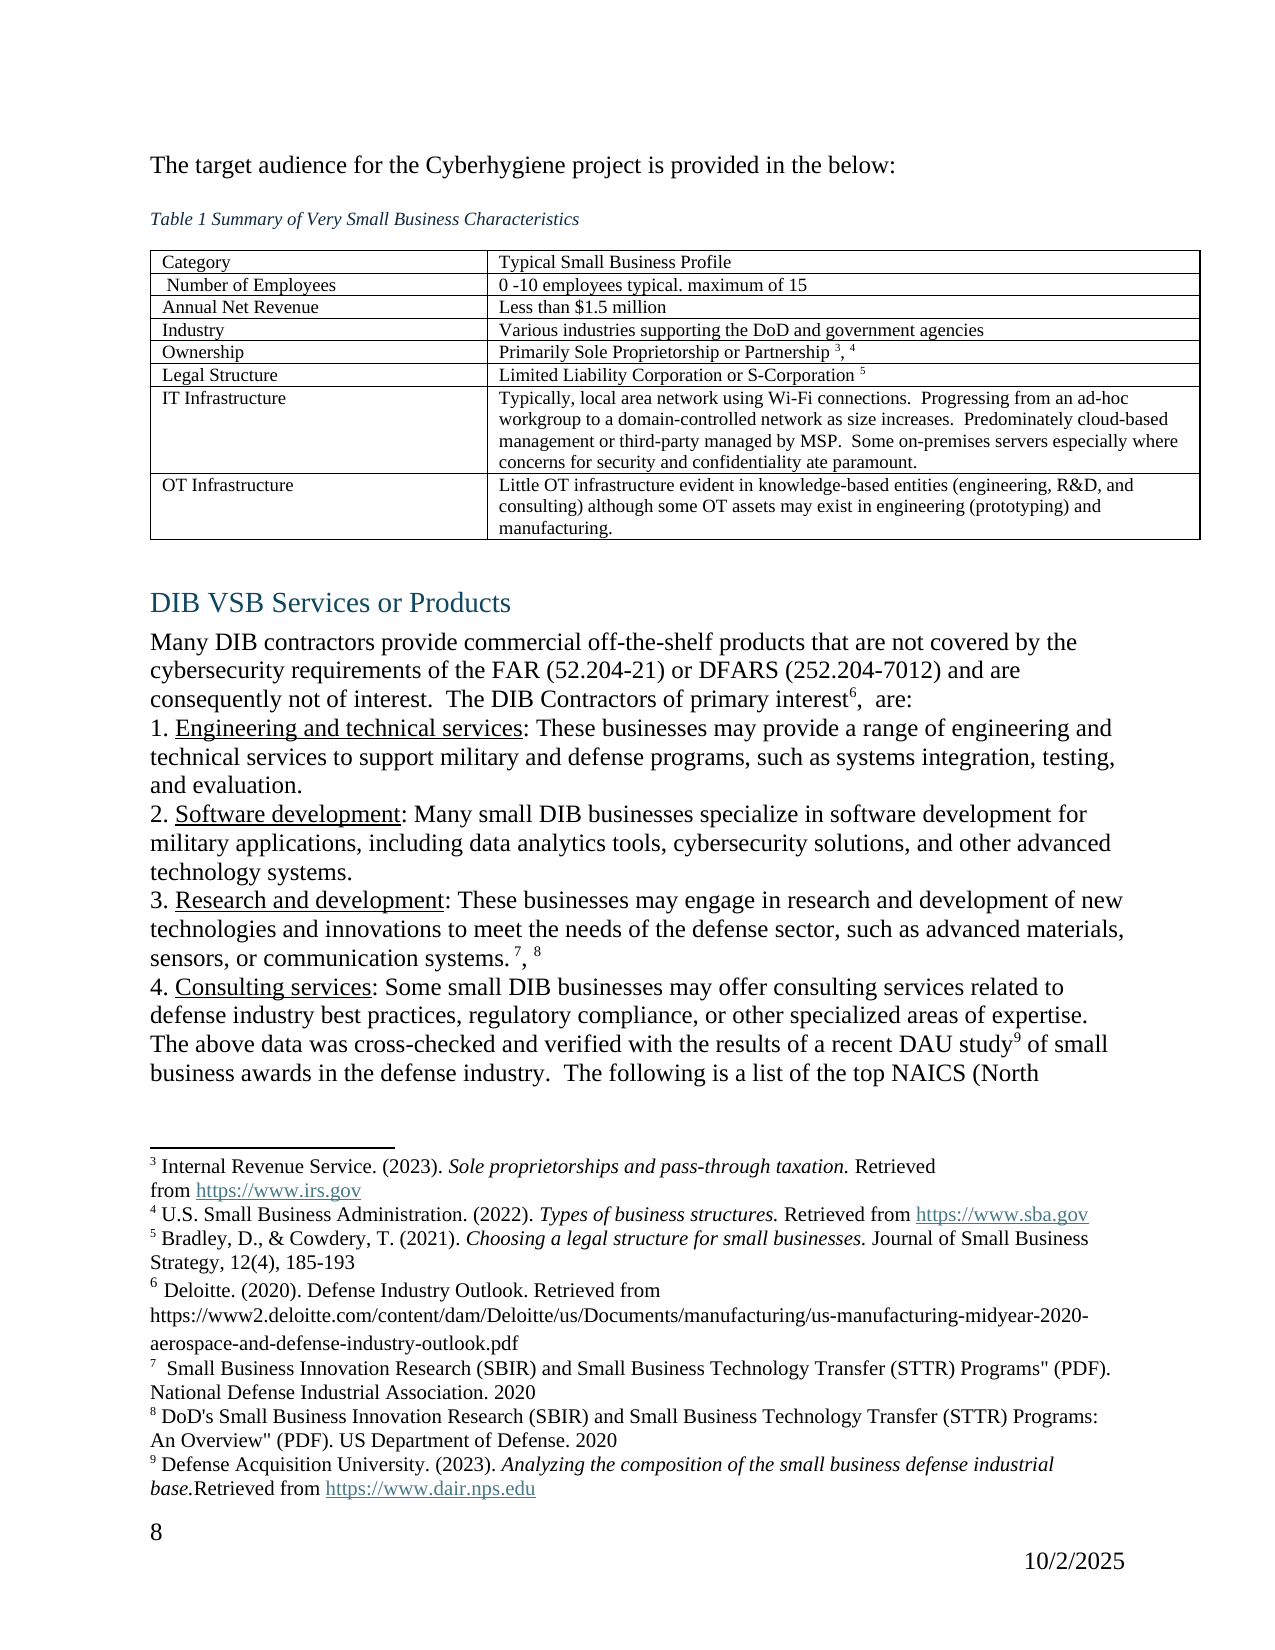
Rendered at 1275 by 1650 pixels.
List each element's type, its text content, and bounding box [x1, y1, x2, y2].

table_cell Primarily Sole Proprietorship or Partnership , [488, 341, 1199, 363]
text Many DIB contractors provide commercial off-the-shelf products that are not covered by the cybersecurity requirements of the FAR (52.204-21) or DFARS (252.204-7012) and are consequently not of interest. The DIB Contractors of primary interest, are: [150, 627, 1125, 713]
table_cell Limited Liability Corporation or S-Corporation [488, 364, 1199, 386]
text The above data was cross-checked and verified with the results of a recent DAU study of small business awards in the defense industry. The following is a list of the top NAICS (North American Industry Classification System) codes for contracts awarded to small businesses noted by DAU and a strong correlation between the two studies is noted. [150, 1029, 1125, 1087]
table_cell Typically, local area network using Wi-Fi connections. Progressing from an ad-hoc workgroup to a domain-controlled network as size increases. Predominately cloud-based management or third-party managed by MSP. Some on-premises servers especially where concerns for security and confidentiality ate paramount. [488, 387, 1199, 473]
text 4. Consulting services: Some small DIB businesses may offer consulting services related to defense industry best practices, regulatory compliance, or other specialized areas of expertise. [150, 972, 1125, 1029]
table_cell Ownership [151, 341, 487, 363]
subtitle DIB VSB Services or Products [150, 585, 1125, 618]
table_cell Various industries supporting the DoD and government agencies [488, 319, 1199, 340]
text 3. Research and development: These businesses may engage in research and development of new technologies and innovations to meet the needs of the defense sector, such as advanced materials, sensors, or communication systems. , [150, 886, 1125, 972]
table_cell Industry [151, 319, 487, 340]
table_header Typical Small Business Profile [488, 251, 1199, 272]
text The target audience for the Cyberhygiene project is provided in the below: [150, 150, 1125, 179]
table_header Category [151, 251, 487, 272]
table_cell Legal Structure [151, 364, 487, 386]
text 1. Engineering and technical services: These businesses may provide a range of engineering and technical services to support military and defense programs, such as systems integration, testing, and evaluation. [150, 713, 1125, 799]
table_cell Annual Net Revenue [151, 296, 487, 318]
table_cell 0 -10 employees typical. maximum of 15 [488, 274, 1199, 295]
table_cell IT Infrastructure [151, 387, 487, 473]
table_cell OT Infrastructure [151, 474, 487, 538]
table_cell Less than $1.5 million [488, 296, 1199, 318]
text 2. Software development: Many small DIB businesses specialize in software development for military applications, including data analytics tools, cybersecurity solutions, and other advanced technology systems. [150, 799, 1125, 886]
table_cell Little OT infrastructure evident in knowledge-based entities (engineering, R&D, and consulting) although some OT assets may exist in engineering (prototyping) and manufacturing. [488, 474, 1199, 538]
table_cell Number of Employees [151, 274, 487, 295]
